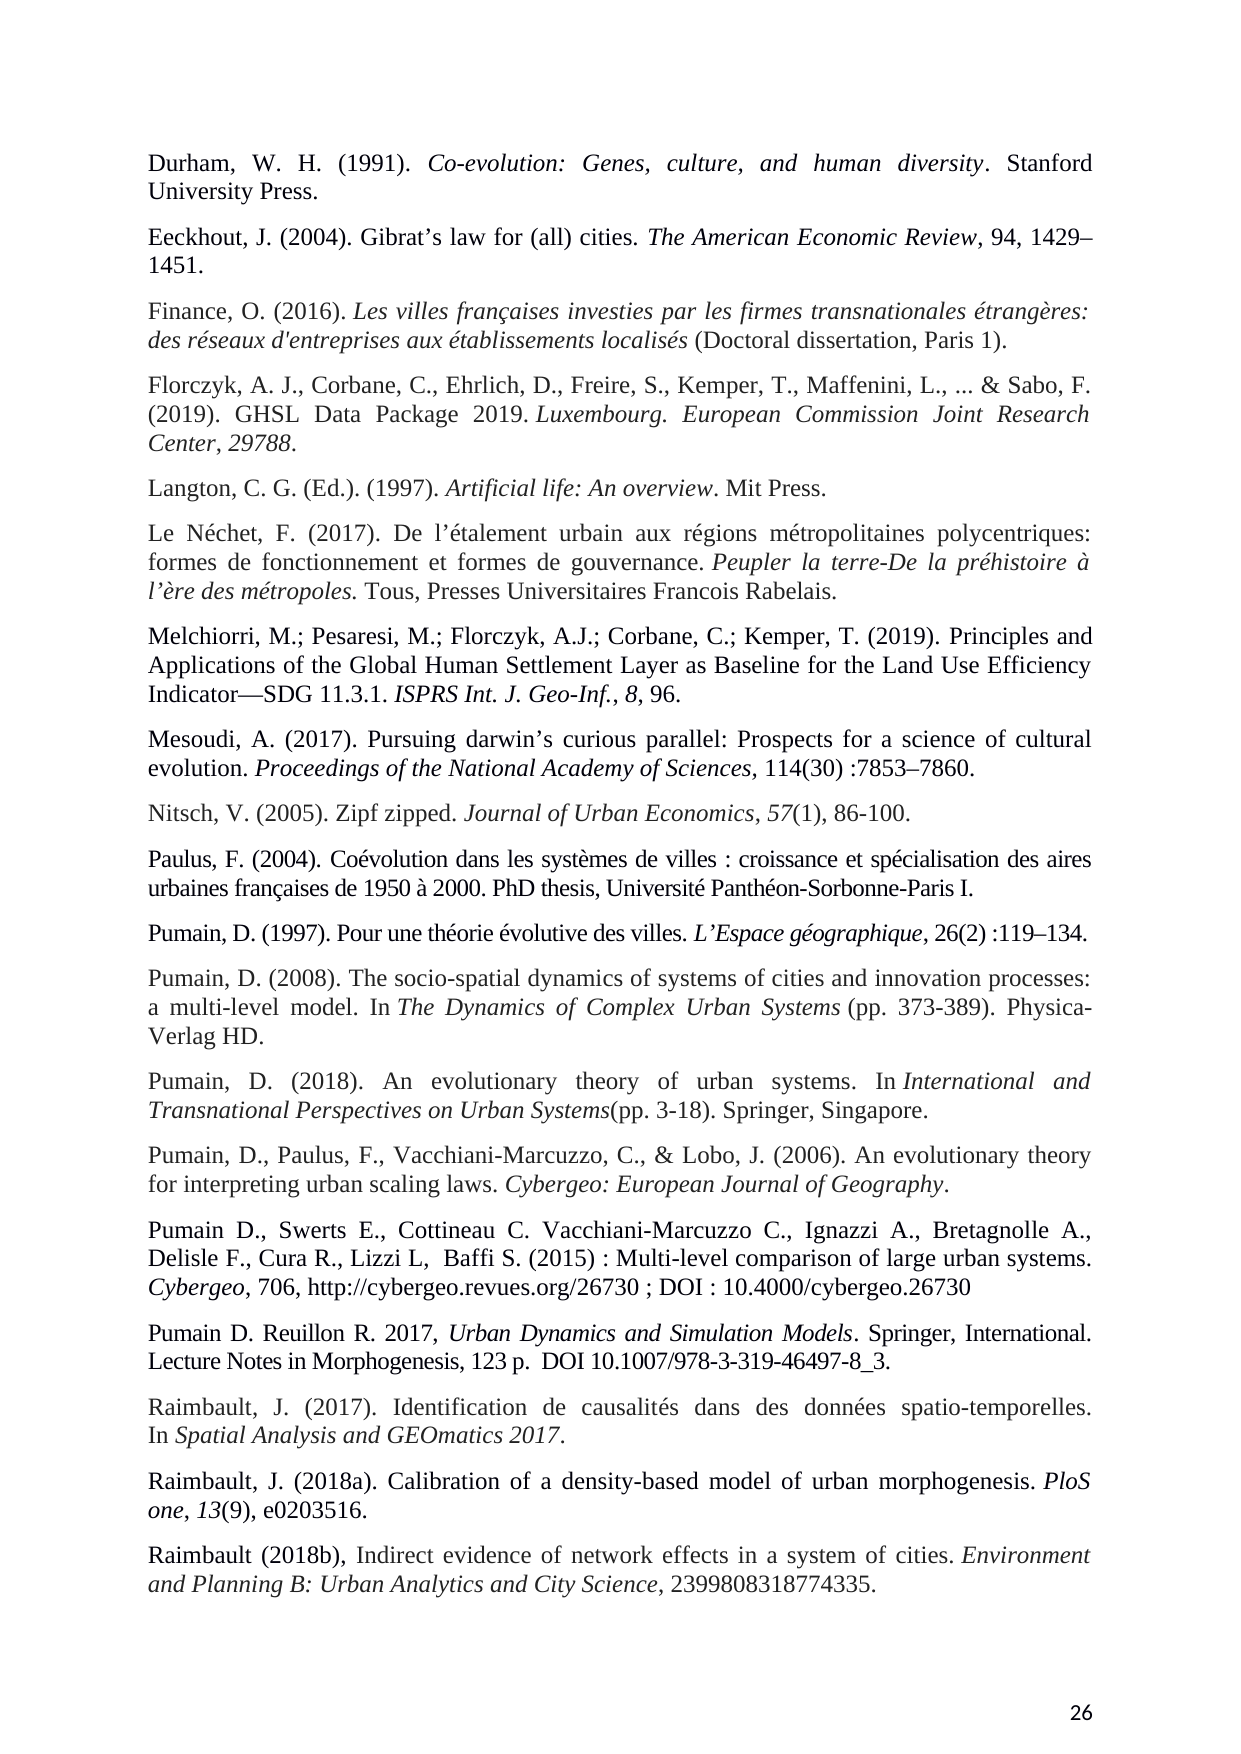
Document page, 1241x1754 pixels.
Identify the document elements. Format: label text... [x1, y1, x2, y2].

text Mesoudi, A. (2017). Pursuing darwin’s curious parallel: Prospects for a science of cultural evolution. Proceedings of the National Academy of Sciences, 114(30) :7853–7860. [148, 724, 1093, 782]
text Pumain D. Reuillon R. 2017, Urban Dynamics and Simulation Models. Springer, International. Lecture Notes in Morphogenesis, 123 p. DOI 10.1007/978-3-319-46497-8_3. [148, 1318, 1093, 1375]
text Finance, O. (2016). Les villes françaises investies par les firmes transnationales étrangères: des réseaux d'entreprises aux établissements localisés (Doctoral dissertation, Paris 1). [148, 296, 1093, 353]
text Nitsch, V. (2005). Zipf zipped. Journal of Urban Economics, 57(1), 86-100. [148, 798, 1093, 827]
text Pumain, D. (2008). The socio-spatial dynamics of systems of cities and innovation processes: a multi-level model. In The Dynamics of Complex Urban Systems (pp. 373-389). Physica-Verlag HD. [148, 963, 1093, 1050]
text Pumain, D. (1997). Pour une théorie évolutive des villes. L’Espace géographique, 26(2) :119–134. [148, 918, 1093, 947]
text Eeckhout, J. (2004). Gibrat’s law for (all) cities. The American Economic Review, 94, 1429–1451. [148, 222, 1093, 279]
text Pumain, D., Paulus, F., Vacchiani-Marcuzzo, C., & Lobo, J. (2006). An evolutionary theory for interpreting urban scaling laws. Cybergeo: European Journal of Geography. [148, 1141, 1093, 1198]
text Raimbault, J. (2018a). Calibration of a density-based model of urban morphogenesis. PloS one, 13(9), e0203516. [148, 1466, 1093, 1523]
text Paulus, F. (2004). Coévolution dans les systèmes de villes : croissance et spécialisation des aires urbaines françaises de 1950 à 2000. PhD thesis, Université Panthéon-Sorbonne-Paris I. [148, 844, 1093, 901]
text Raimbault, J. (2017). Identification de causalités dans des données spatio-temporelles. In Spatial Analysis and GEOmatics 2017. [148, 1392, 1093, 1449]
text Langton, C. G. (Ed.). (1997). Artificial life: An overview. Mit Press. [148, 473, 1093, 502]
text Pumain D., Swerts E., Cottineau C. Vacchiani-Marcuzzo C., Ignazzi A., Bretagnolle A., Delisle F., Cura R., Lizzi L, Baffi S. (2015) : Multi-level comparison of large urban systems. Cybergeo, 706, http://cybergeo.revues.org/26730 ; DOI : 10.4000/cybergeo.26730 [148, 1215, 1093, 1301]
text Durham, W. H. (1991). Co-evolution: Genes, culture, and human diversity. Stanford University Press. [148, 148, 1093, 205]
text Pumain, D. (2018). An evolutionary theory of urban systems. In International and Transnational Perspectives on Urban Systems(pp. 3-18). Springer, Singapore. [148, 1066, 1093, 1124]
text Melchiorri, M.; Pesaresi, M.; Florczyk, A.J.; Corbane, C.; Kemper, T. (2019). Principles and Applications of the Global Human Settlement Layer as Baseline for the Land Use Efficiency Indicator—SDG 11.3.1. ISPRS Int. J. Geo-Inf., 8, 96. [148, 621, 1093, 708]
text Le Néchet, F. (2017). De l’étalement urbain aux régions métropolitaines polycentriques: formes de fonctionnement et formes de gouvernance. Peupler la terre-De la préhistoire à l’ère des métropoles. Tous, Presses Universitaires Francois Rabelais. [148, 518, 1093, 605]
text Raimbault (2018b), Indirect evidence of network effects in a system of cities. Environment and Planning B: Urban Analytics and City Science, 2399808318774335. [148, 1540, 1093, 1598]
text Florczyk, A. J., Corbane, C., Ehrlich, D., Freire, S., Kemper, T., Maffenini, L., ... & Sabo, F. (2019). GHSL Data Package 2019. Luxembourg. European Commission Joint Research Center, 29788. [148, 370, 1093, 456]
